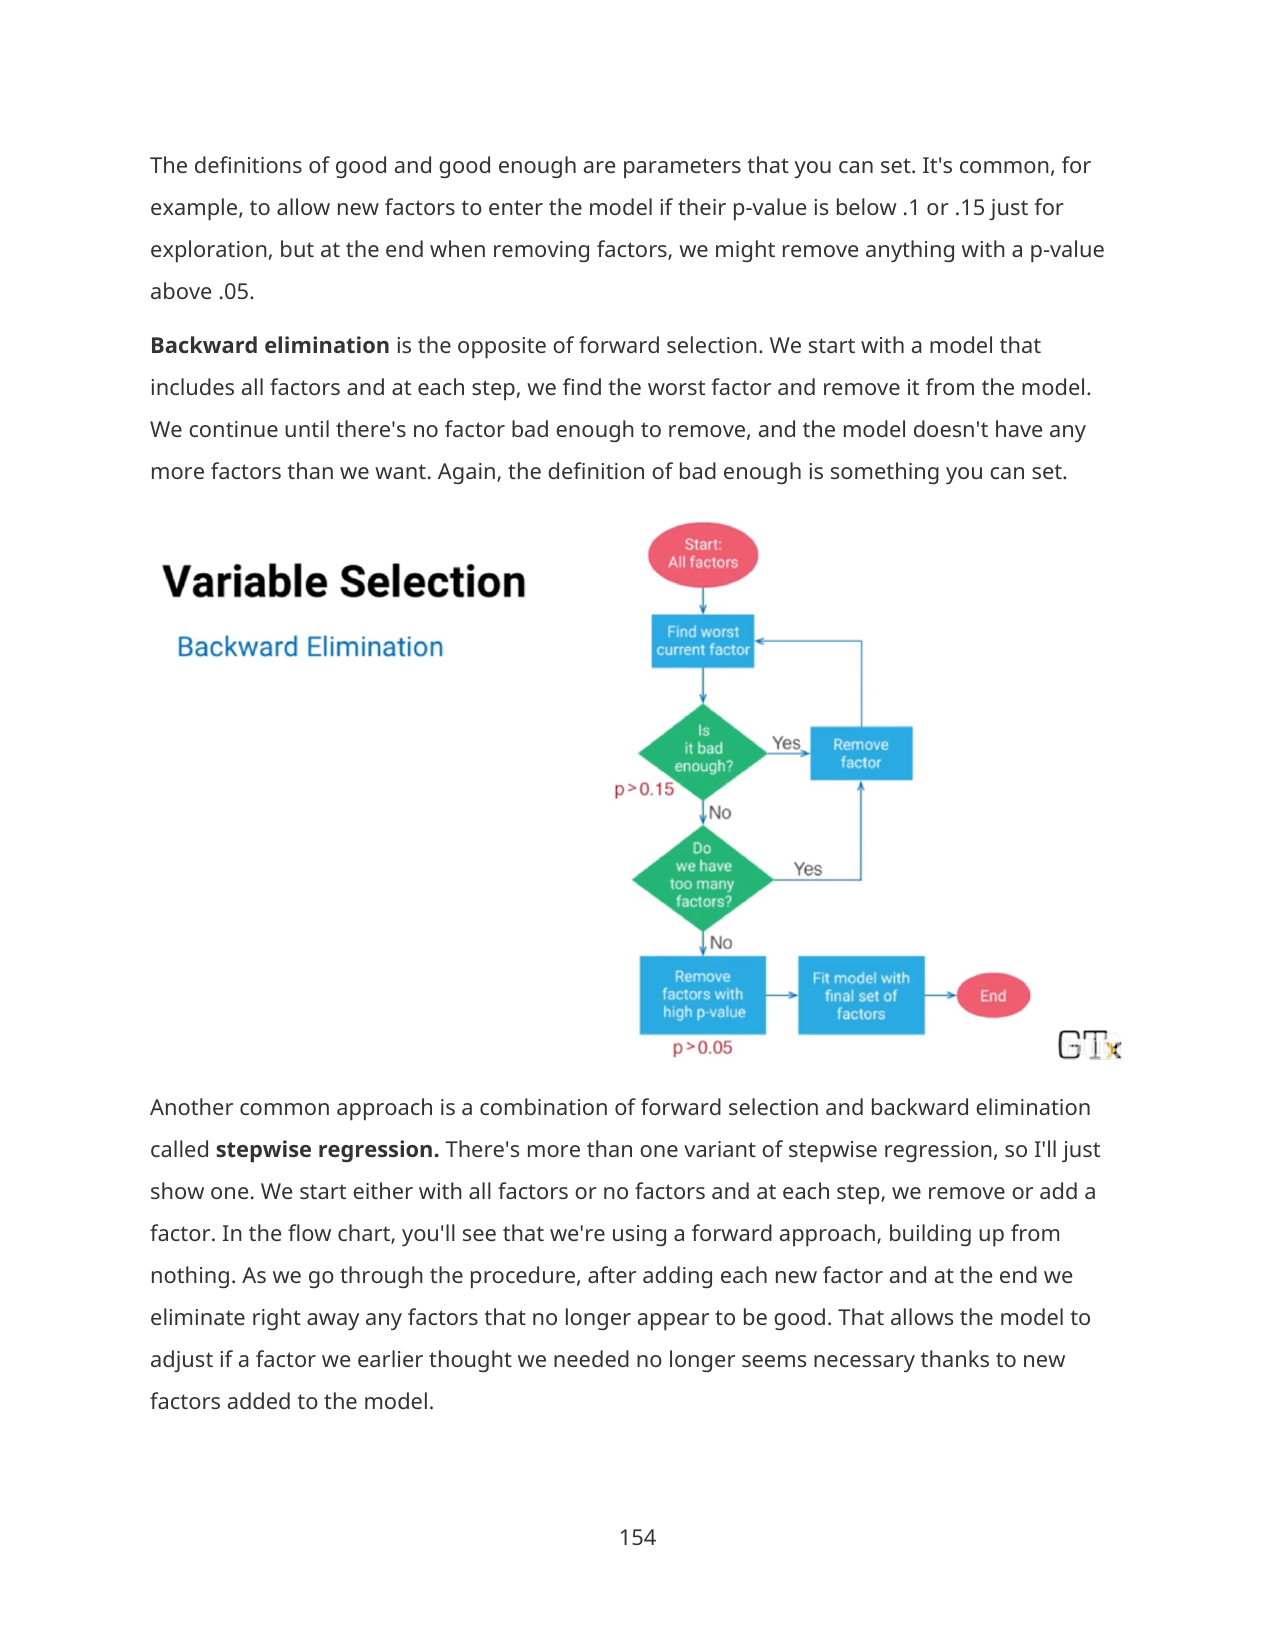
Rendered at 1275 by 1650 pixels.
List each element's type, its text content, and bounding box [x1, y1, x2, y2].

picture [150, 510, 1125, 1067]
text Backward elimination is the opposite of forward selection. We start with a model that includes all factors and at each step, we find the worst factor and remove it from the model. We continue until there's no factor bad enough to remove, and the model doesn't have any more factors than we want. Again, the definition of bad enough is something you can set. [150, 330, 1125, 486]
text Another common approach is a combination of forward selection and backward elimination called stepwise regression. There's more than one variant of stepwise regression, so I'll just show one. We start either with all factors or no factors and at each step, we remove or add a factor. In the flow chart, you'll see that we're using a forward approach, building up from nothing. As we go through the procedure, after adding each new factor and at the end we eliminate right away any factors that no longer appear to be good. That allows the model to adjust if a factor we earlier thought we needed no longer seems necessary thanks to new factors added to the model. [150, 1092, 1125, 1415]
text The definitions of good and good enough are parameters that you can set. It's common, for example, to allow new factors to enter the model if their p-value is below .1 or .15 just for exploration, but at the end when removing factors, we might remove anything with a p-value above .05. [150, 150, 1125, 306]
